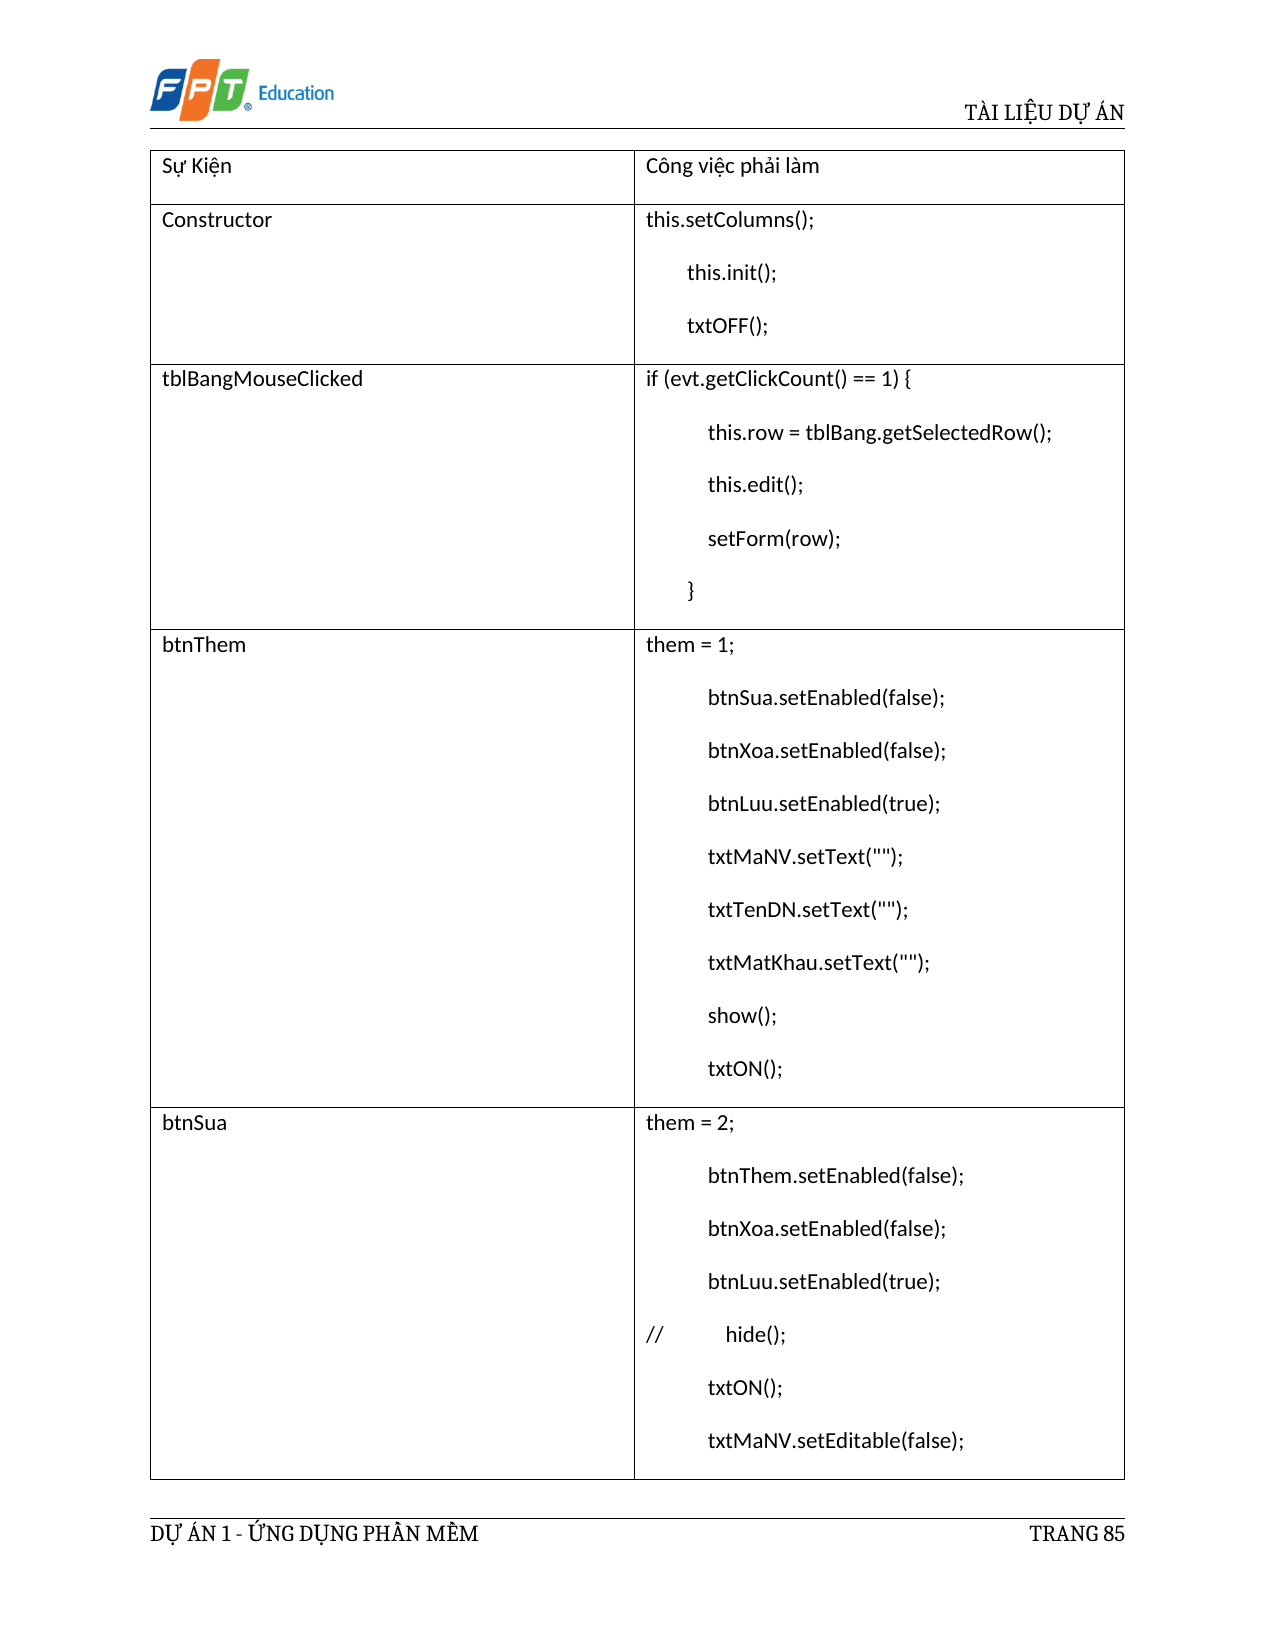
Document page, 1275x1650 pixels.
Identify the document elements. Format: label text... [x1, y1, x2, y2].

table_header Sự Kiện [151, 151, 634, 204]
table_header Công việc phải làm [635, 151, 1124, 204]
table_cell this.setColumns(); this.init(); txtOFF(); [635, 205, 1124, 363]
table_cell them = 1; btnSua.setEnabled(false); btnXoa.setEnabled(false); btnLuu.setEnabled(true); txtMaNV.setText(""); txtTenDN.setText(""); txtMatKhau.setText(""); show(); txtON(); [635, 630, 1124, 1107]
table_cell if (evt.getClickCount() == 1) { this.row = tblBang.getSelectedRow(); this.edit(); setForm(row); } [635, 365, 1124, 629]
table_cell Constructor [151, 205, 634, 363]
table_cell them = 2; btnThem.setEnabled(false); btnXoa.setEnabled(false); btnLuu.setEnabled(true); // hide(); txtON(); txtMaNV.setEditable(false); [635, 1108, 1124, 1479]
table_cell btnThem [151, 630, 634, 1107]
table_cell tblBangMouseClicked [151, 365, 634, 629]
picture [150, 59, 336, 121]
table_cell btnSua [151, 1108, 634, 1479]
